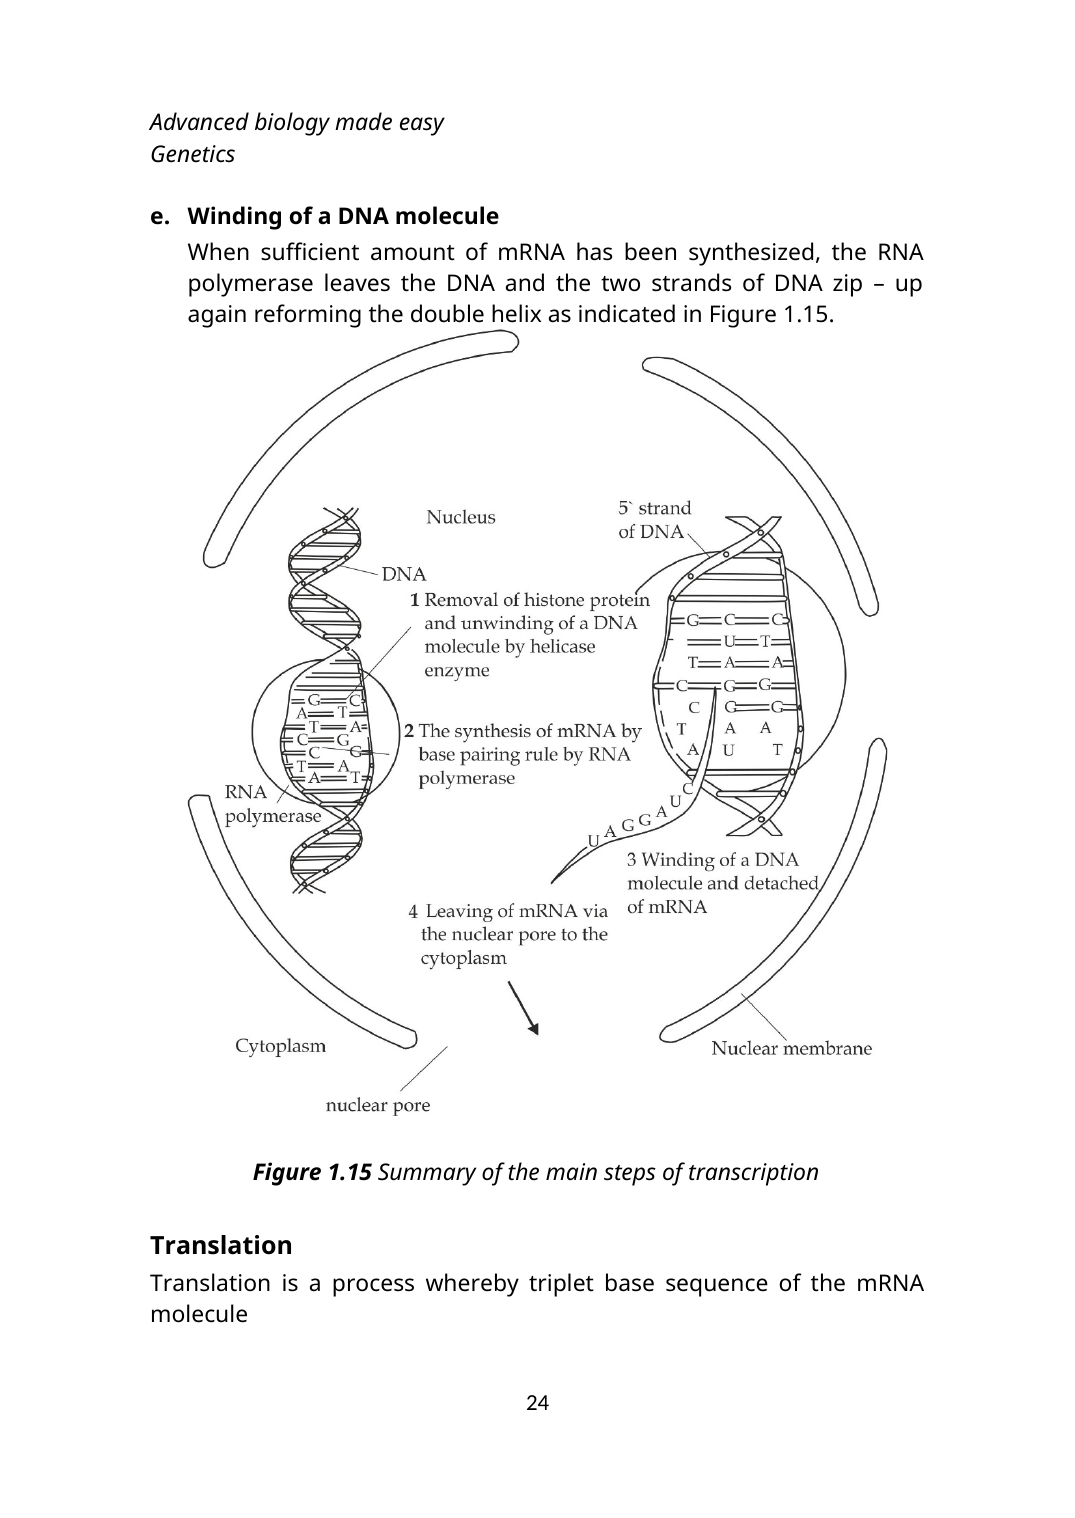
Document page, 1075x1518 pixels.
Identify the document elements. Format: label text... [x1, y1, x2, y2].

text Figure 1.15 Summary of the main steps of transcription [150, 1156, 925, 1187]
list Winding of a DNA molecule [150, 200, 925, 231]
list When sufficient amount of mRNA has been synthesized, the RNA polymerase leaves the DNA and the two strands of DNA zip – up again reforming the double helix as indicated in Figure 1.15. [187, 236, 925, 330]
text Translation [150, 1228, 925, 1262]
picture [187, 329, 888, 1116]
text Translation is a process whereby triplet base sequence of the mRNA molecule [150, 1267, 925, 1329]
